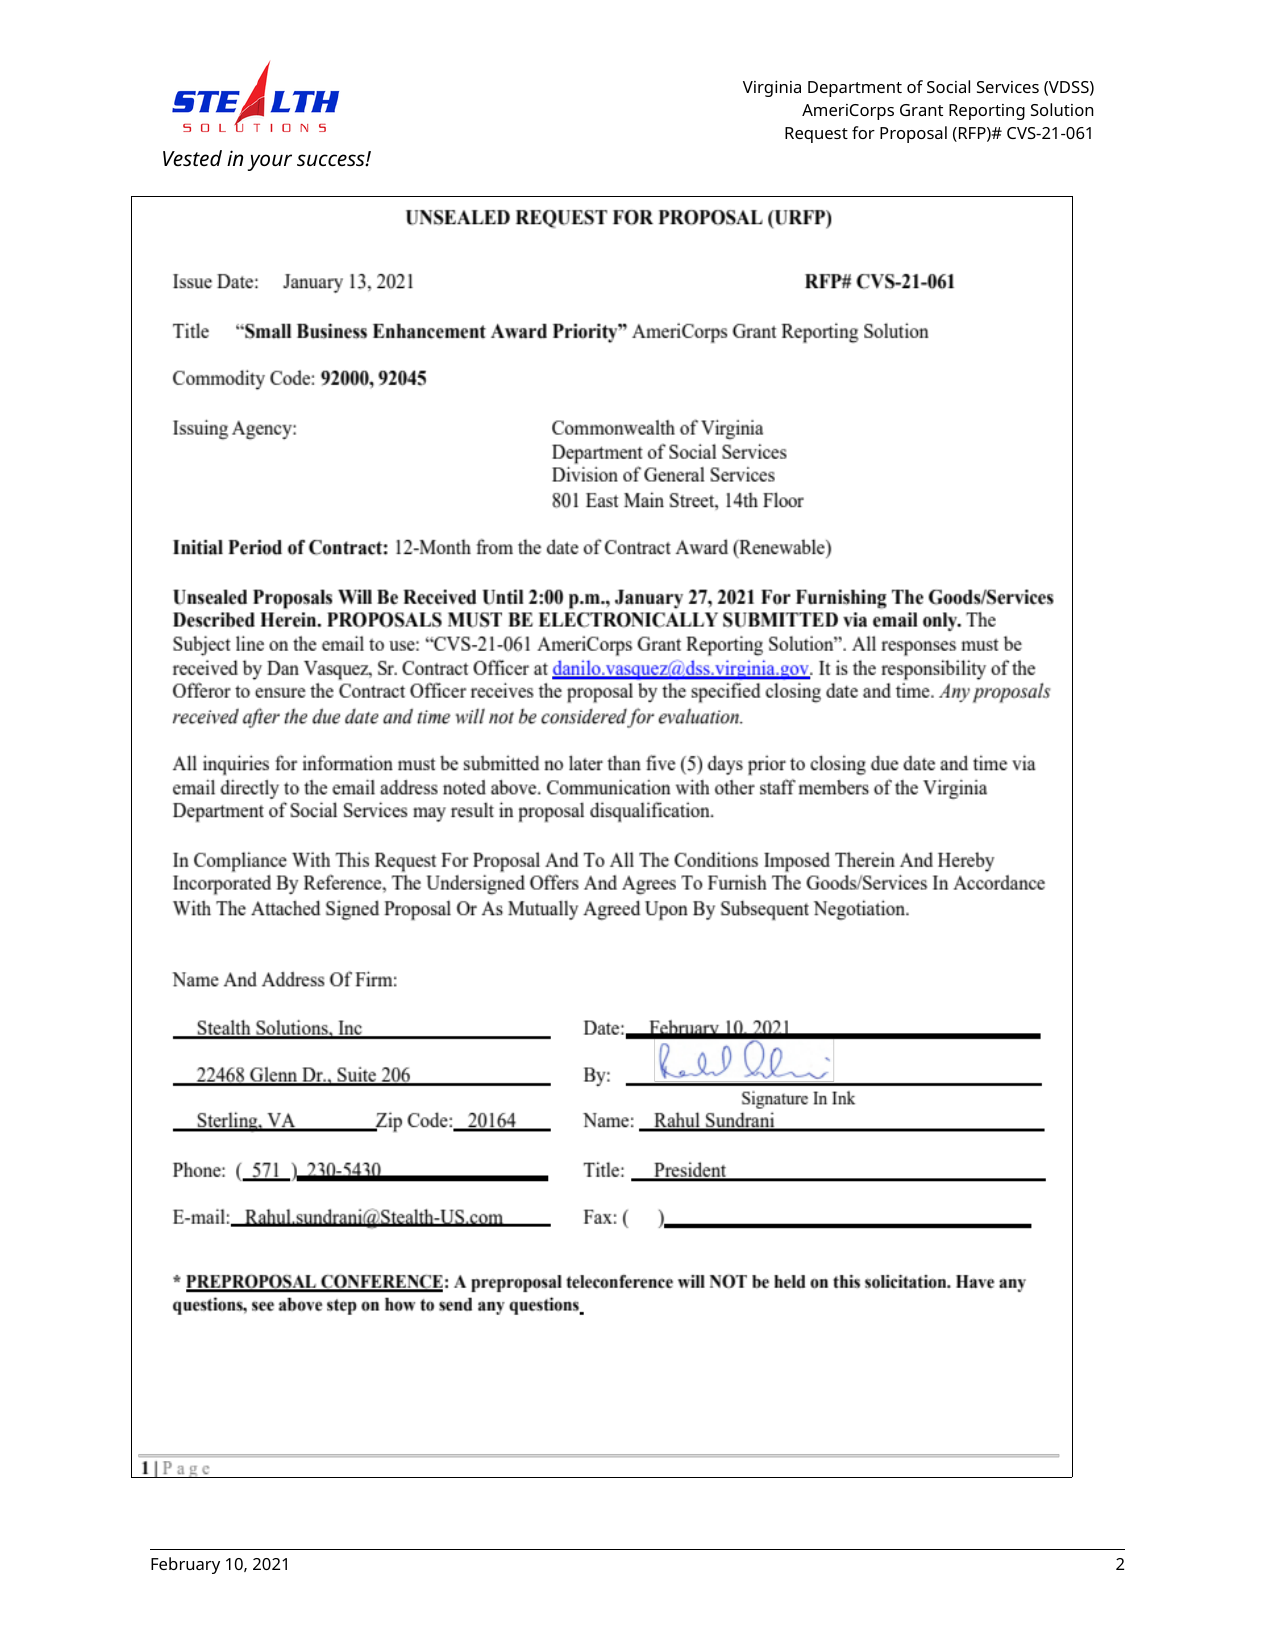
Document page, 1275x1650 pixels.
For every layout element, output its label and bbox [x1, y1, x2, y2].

picture [161, 46, 355, 145]
